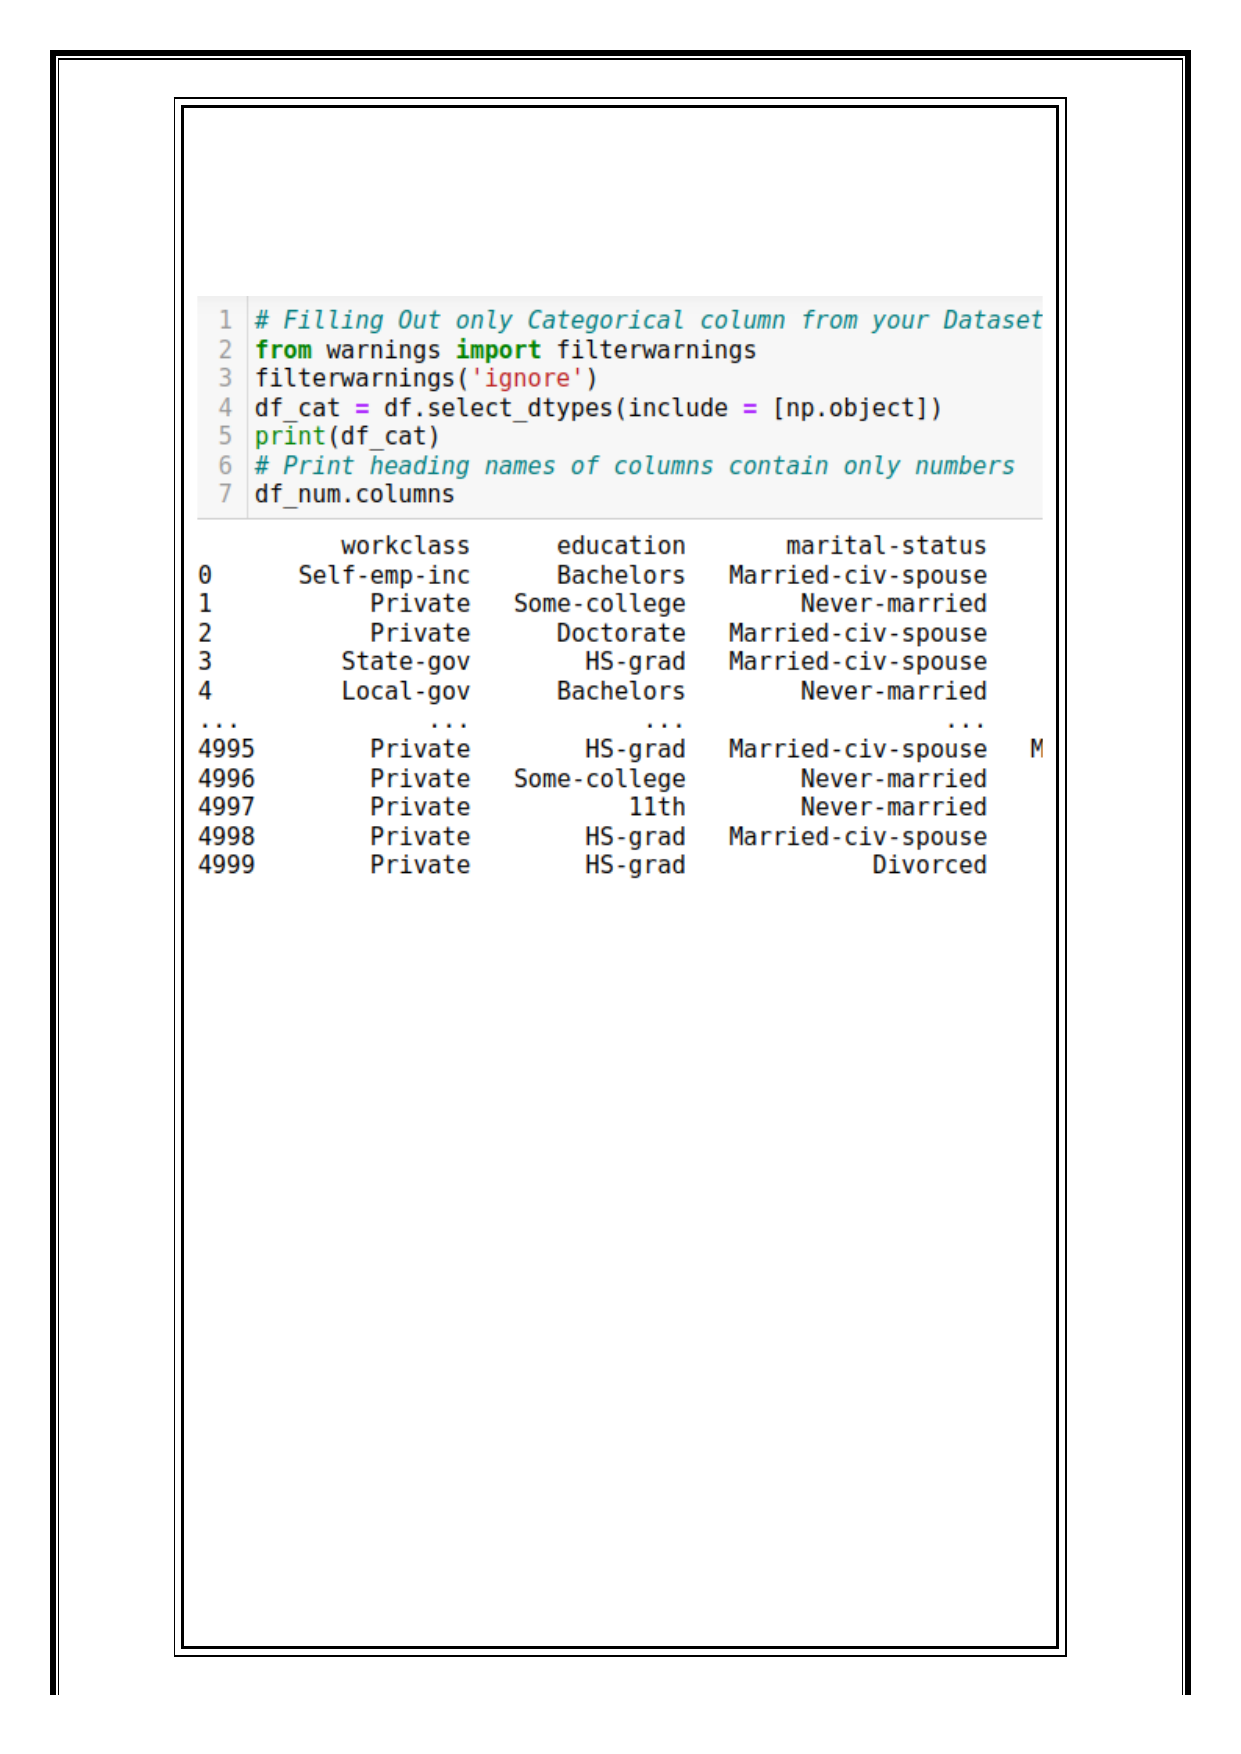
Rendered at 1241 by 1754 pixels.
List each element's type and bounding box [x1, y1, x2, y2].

picture [197, 296, 1043, 908]
